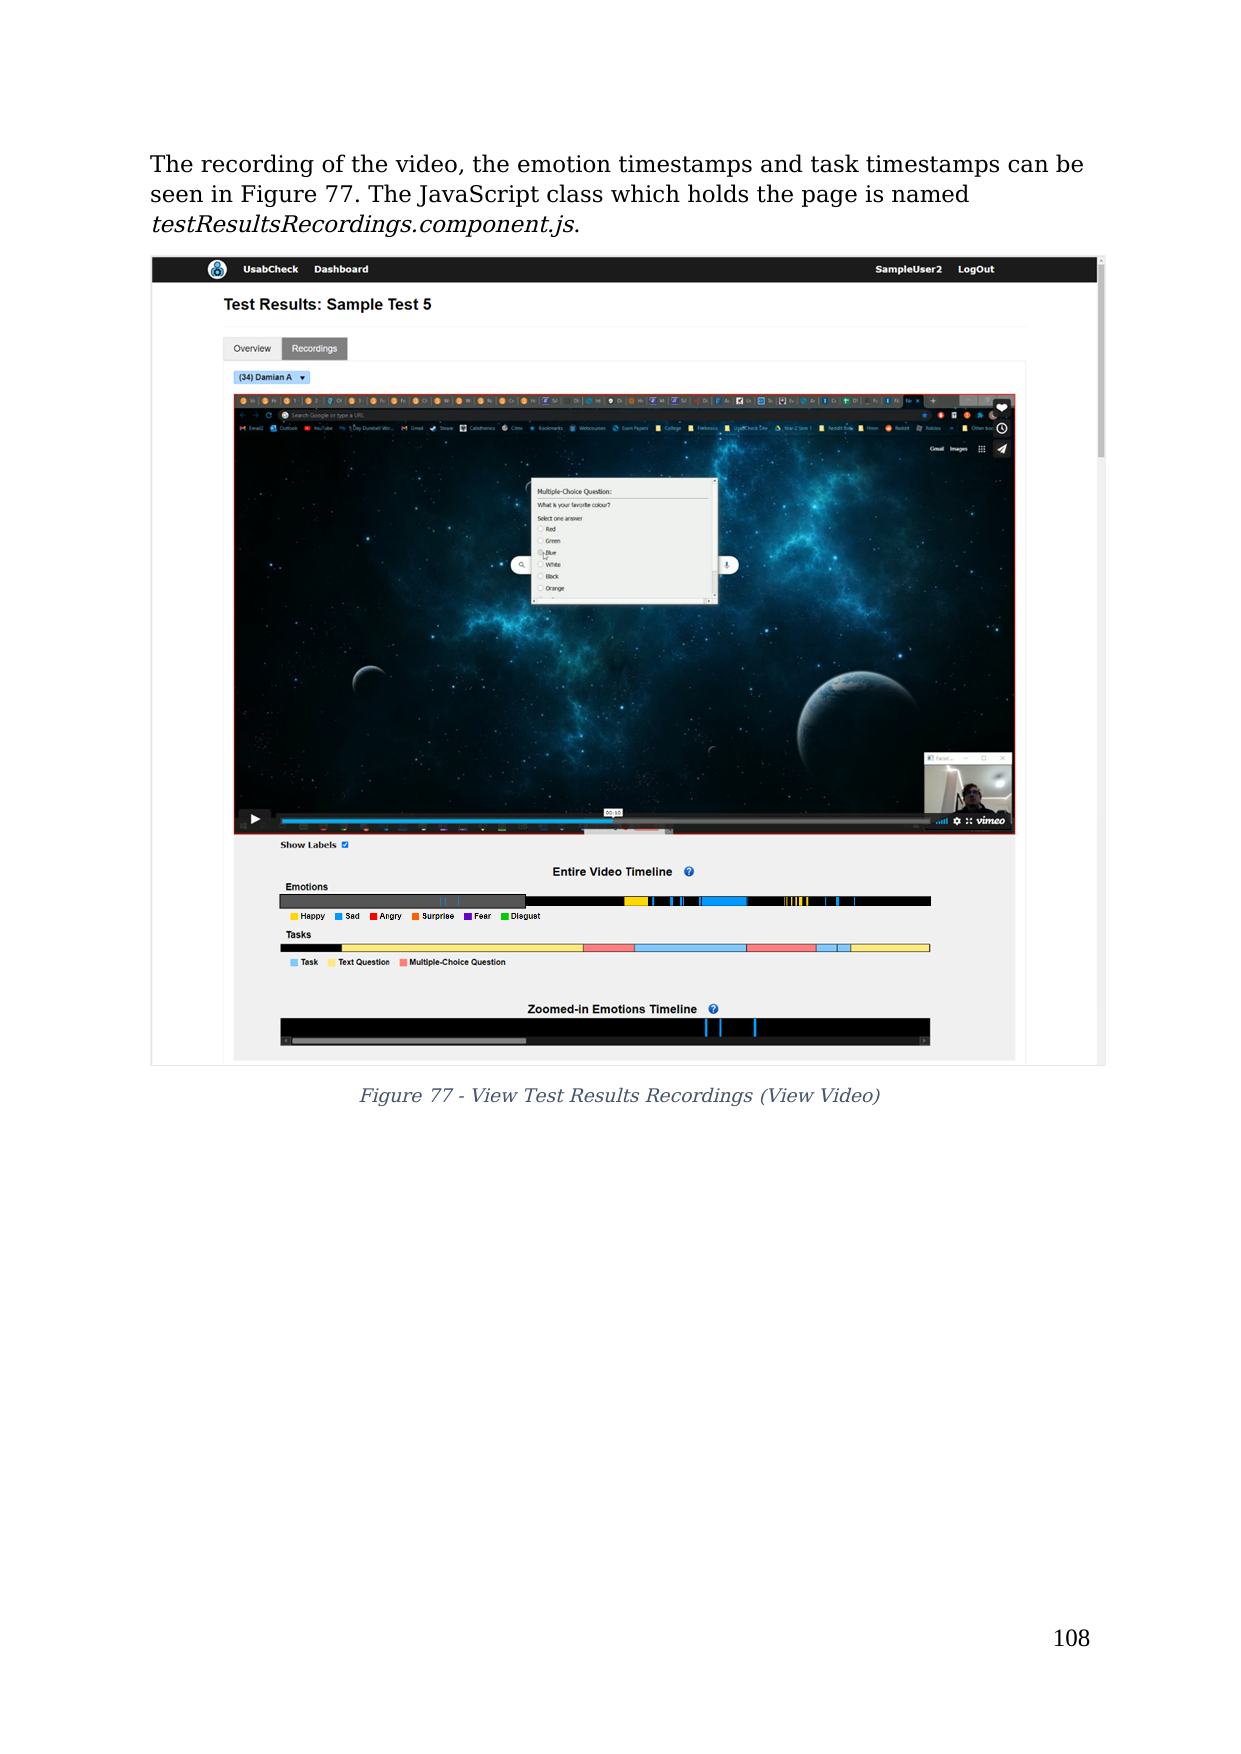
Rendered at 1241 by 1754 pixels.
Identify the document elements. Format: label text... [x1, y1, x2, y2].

text Figure 77 - View Test Results Recordings (View Video) [150, 1084, 1090, 1106]
picture [150, 255, 1106, 1066]
text The recording of the video, the emotion timestamps and task timestamps can be seen in Figure 77. The JavaScript class which holds the page is named testResultsRecordings.component.js. [150, 150, 1090, 237]
